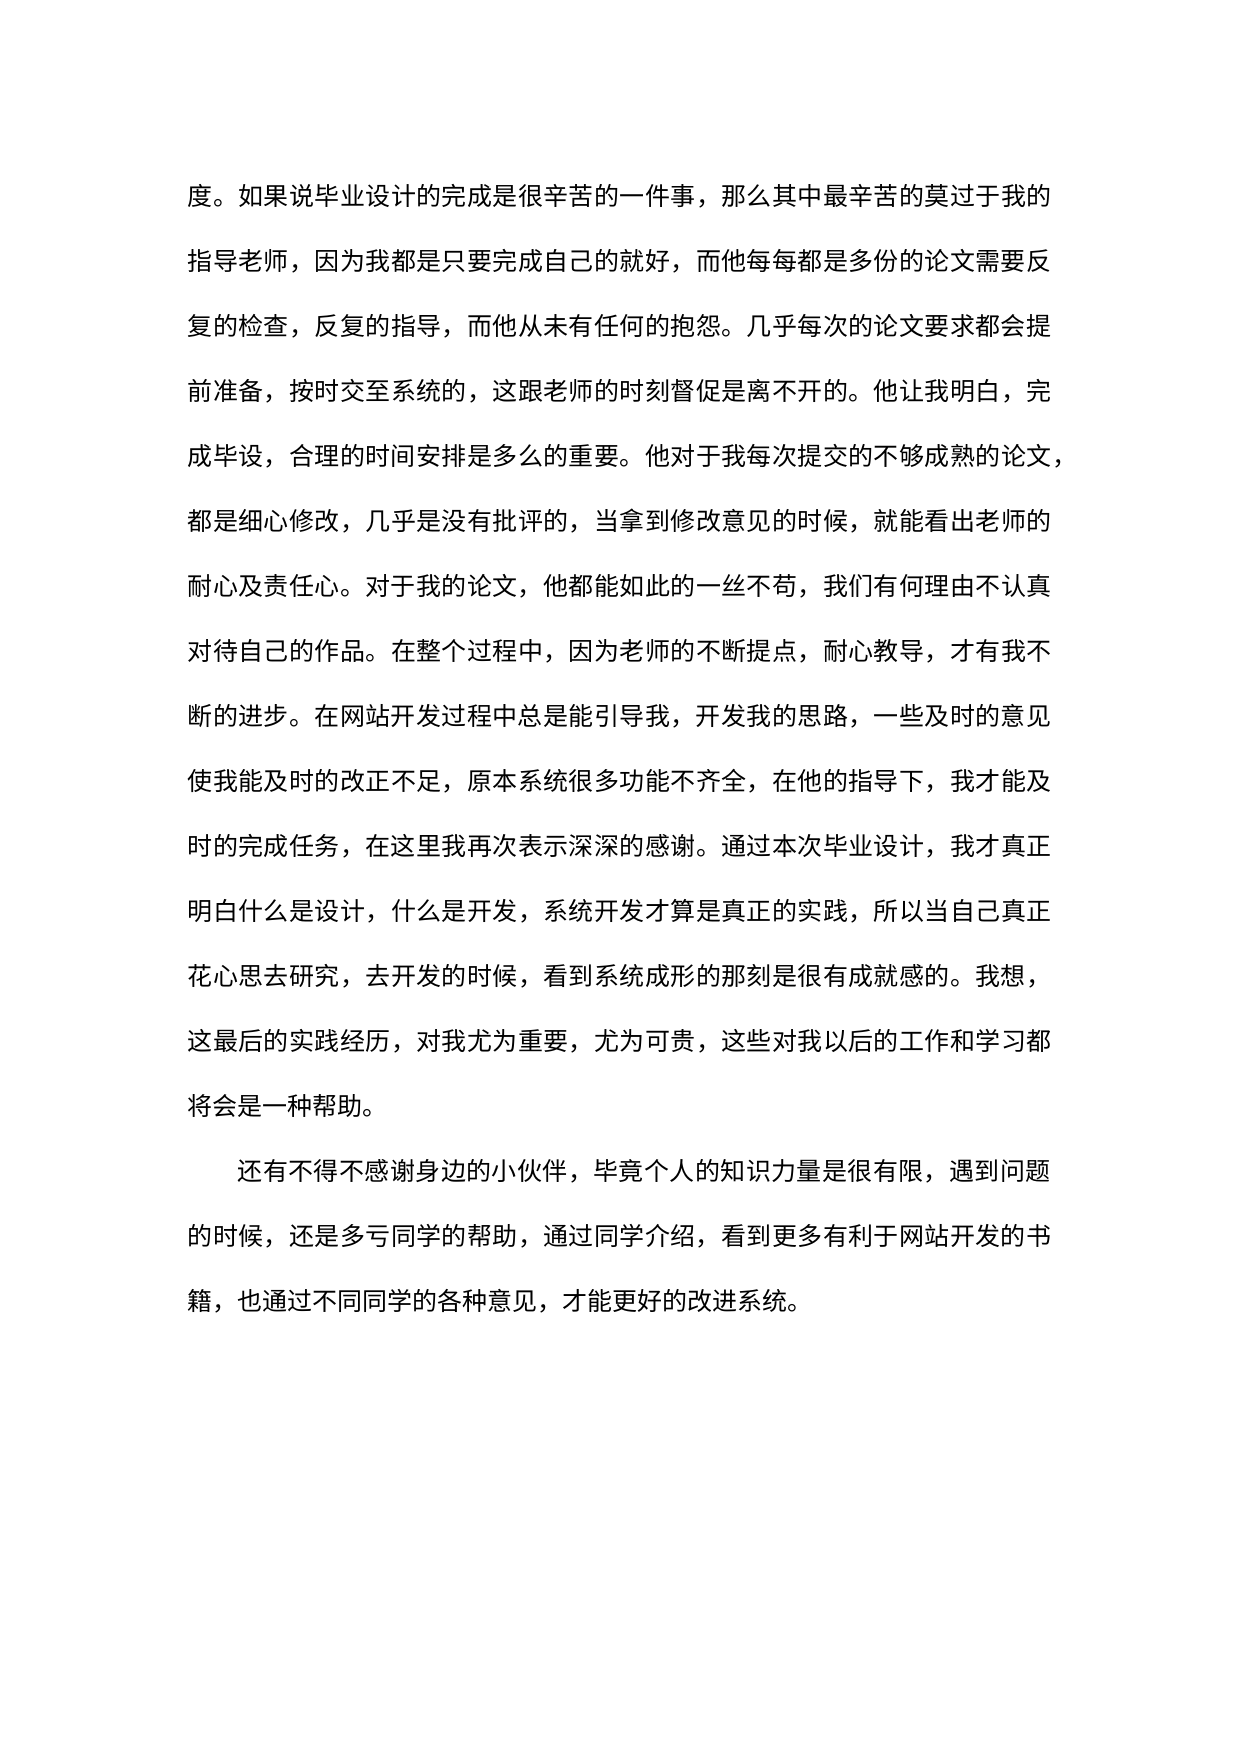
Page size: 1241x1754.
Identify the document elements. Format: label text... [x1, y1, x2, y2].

text 还有不得不感谢身边的小伙伴，毕竟个人的知识力量是很有限，遇到问题的时候，还是多亏同学的帮助，通过同学介绍，看到更多有利于网站开发的书籍，也通过不同同学的各种意见，才能更好的改进系统。 [187, 1137, 1053, 1332]
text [187, 162, 1053, 1137]
